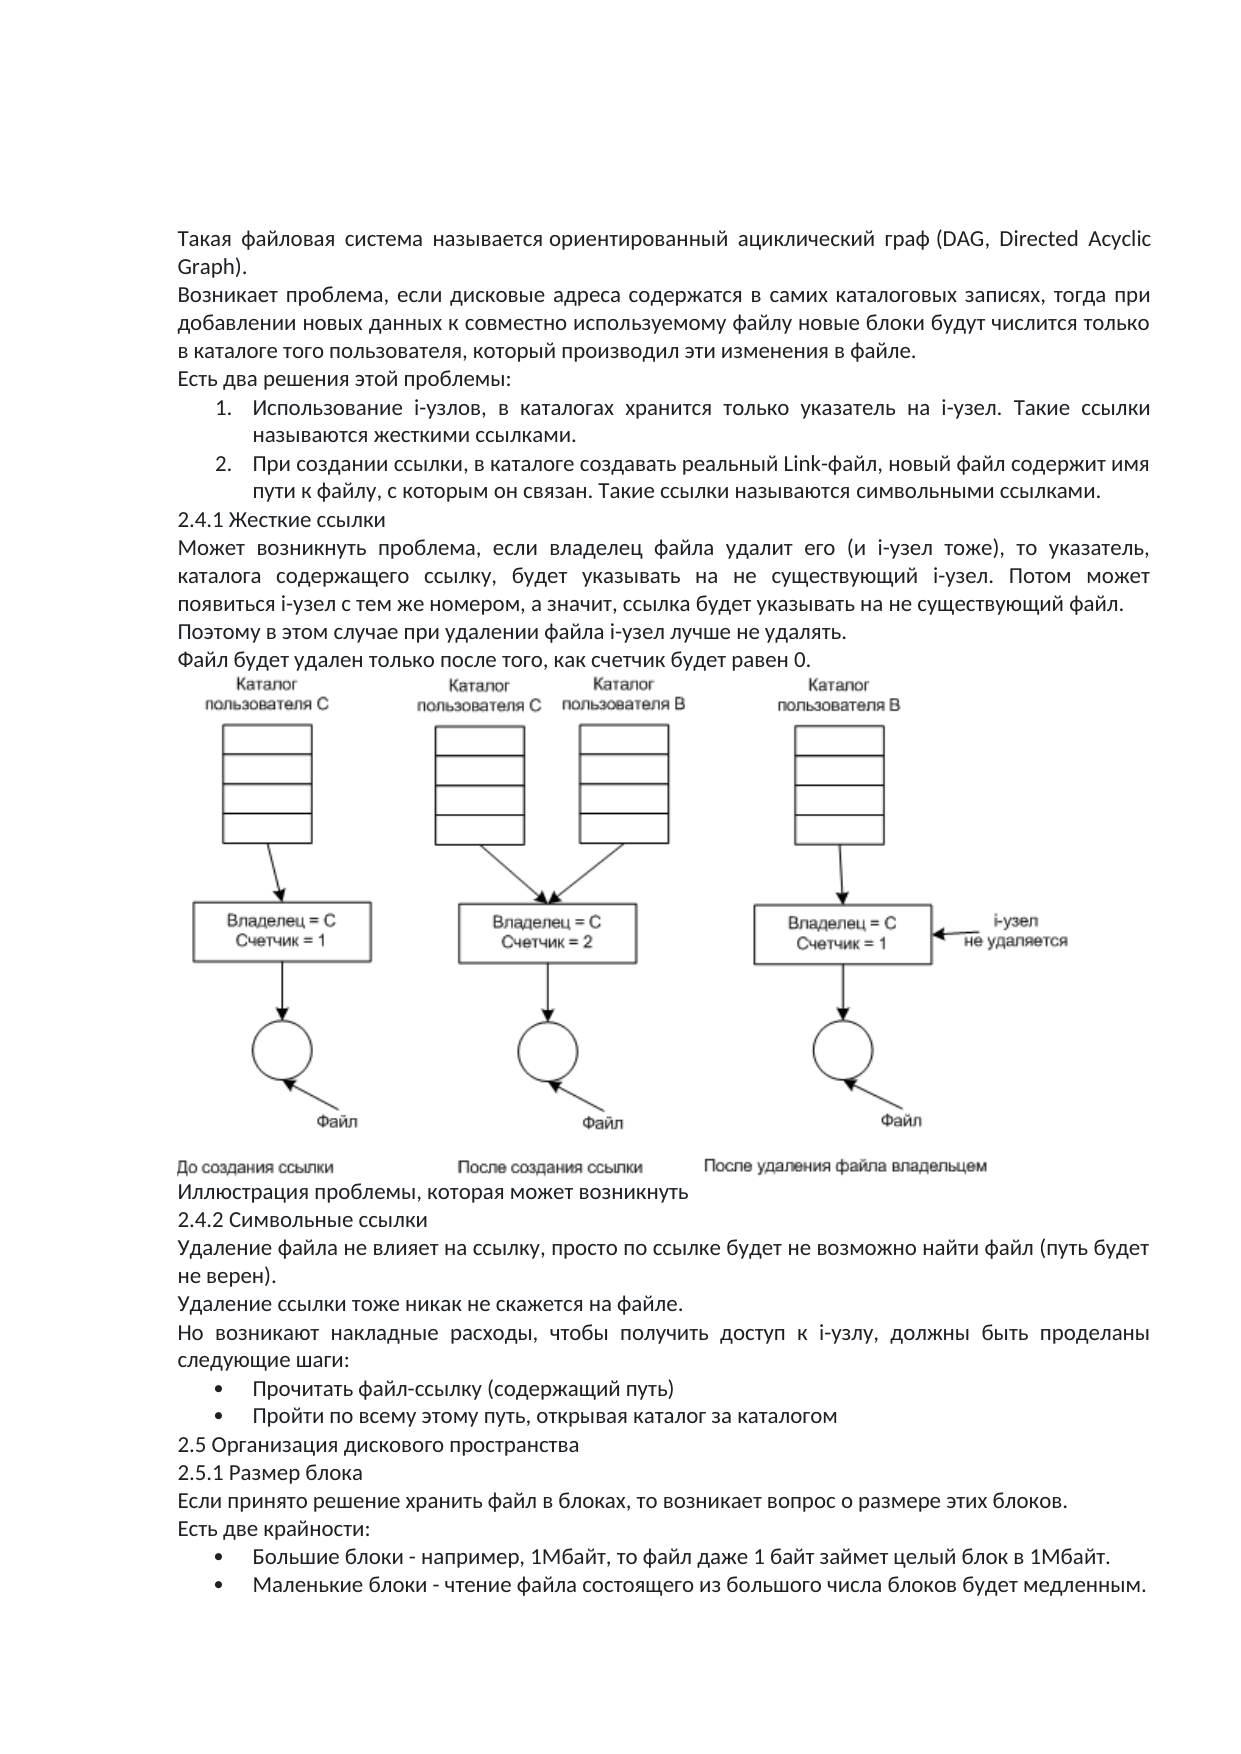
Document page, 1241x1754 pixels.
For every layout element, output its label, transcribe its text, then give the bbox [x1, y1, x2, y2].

text 2.5.1 Размер блока [177, 1458, 1152, 1486]
list Прочитать файл-ссылку (содержащий путь) [215, 1374, 1152, 1402]
text Такая файловая система называется ориентированный ациклический граф (DAG, Directed Acyclic Graph). [177, 224, 1152, 281]
list Большие блоки - например, 1Мбайт, то файл даже 1 байт займет целый блок в 1Мбайт. [215, 1542, 1152, 1570]
text Иллюстрация проблемы, которая может возникнуть [177, 1177, 1152, 1206]
text Если принято решение хранить файл в блоках, то возникает вопрос о размере этих блоков. [177, 1486, 1152, 1514]
list При создании ссылки, в каталоге создавать реальный Link-файл, новый файл содержит имя пути к файлу, с которым он связан. Такие ссылки называются символьными ссылками. [215, 449, 1152, 505]
text Поэтому в этом случае при удалении файла i-узел лучше не удалять. [177, 617, 1152, 645]
text Удаление ссылки тоже никак не скажется на файле. [177, 1289, 1152, 1318]
list Использование i-узлов, в каталогах хранится только указатель на i-узел. Такие ссылки называются жесткими ссылками. [215, 393, 1152, 449]
text Есть две крайности: [177, 1514, 1152, 1542]
text Файл будет удален только после того, как счетчик будет равен 0. [177, 645, 1152, 673]
list Пройти по всему этому путь, открывая каталог за каталогом [215, 1402, 1152, 1430]
text Возникает проблема, если дисковые адреса содержатся в самих каталоговых записях, тогда при добавлении новых данных к совместно используемому файлу новые блоки будут числится только в каталоге того пользователя, который производил эти изменения в файле. [177, 281, 1152, 364]
list Маленькие блоки - чтение файла состоящего из большого числа блоков будет медленным. [215, 1570, 1152, 1598]
text Есть два решения этой проблемы: [177, 364, 1152, 393]
text Но возникают накладные расходы, чтобы получить доступ к i-узлу, должны быть проделаны следующие шаги: [177, 1318, 1152, 1374]
text Может возникнуть проблема, если владелец файла удалит его (и i-узел тоже), то указатель, каталога содержащего ссылку, будет указывать на не существующий i-узел. Потом может появиться i-узел с тем же номером, а значит, ссылка будет указывать на не существующий файл. [177, 533, 1152, 617]
text 2.5 Организация дискового пространства [177, 1430, 1152, 1458]
picture [177, 672, 1068, 1178]
text 2.4.1 Жесткие ссылки [177, 505, 1152, 533]
text Удаление файла не влияет на ссылку, просто по ссылке будет не возможно найти файл (путь будет не верен). [177, 1233, 1152, 1289]
text 2.4.2 Символьные ссылки [177, 1206, 1152, 1233]
